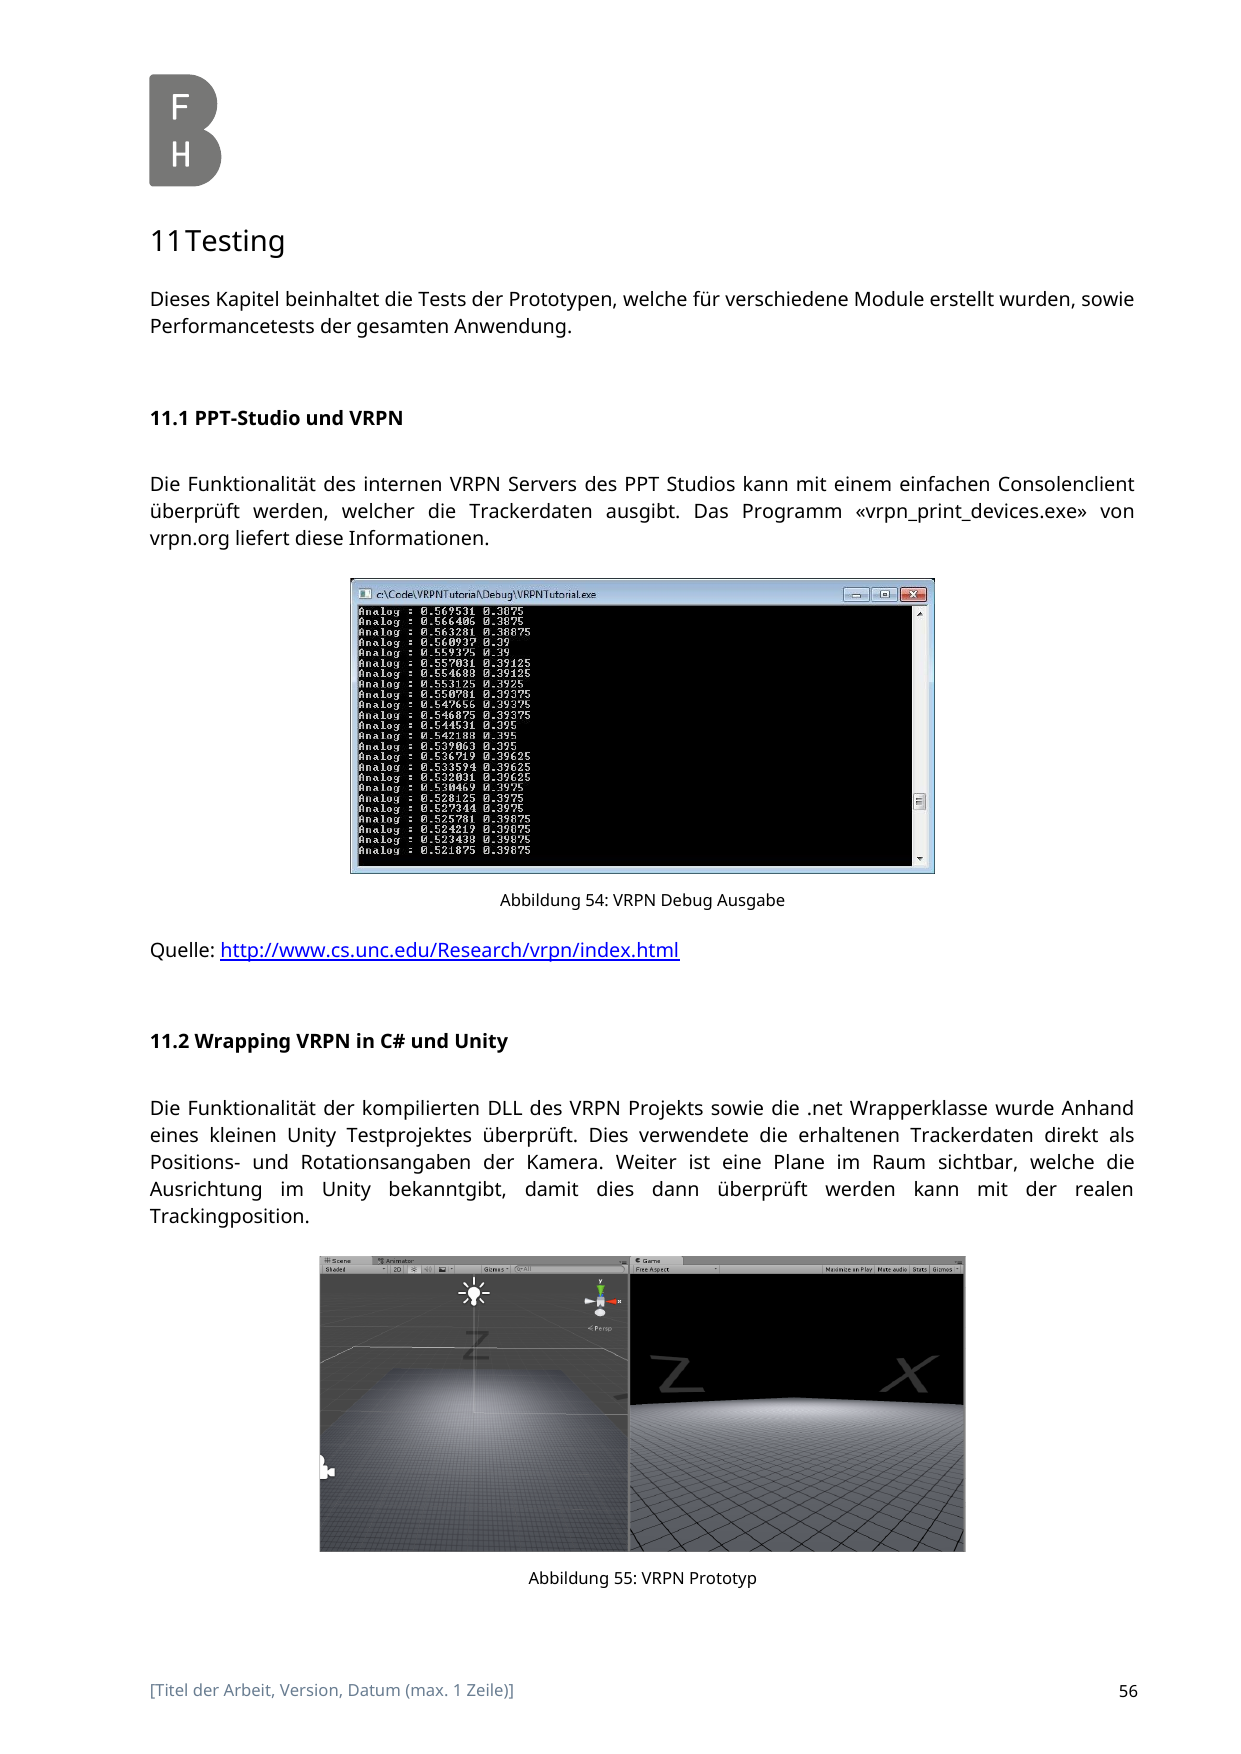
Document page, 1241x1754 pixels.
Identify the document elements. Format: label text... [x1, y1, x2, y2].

picture [319, 1256, 966, 1552]
text Dieses Kapitel beinhaltet die Tests der Prototypen, welche für verschiedene Module erstellt wurden, sowie Performancetests der gesamten Anwendung. [149, 285, 1136, 339]
text Die Funktionalität des internen VRPN Servers des PPT Studios kann mit einem einfachen Consolenclient überprüft werden, welcher die Trackerdaten ausgibt. Das Programm «vrpn_print_devices.exe» von vrpn.org liefert diese Informationen. [149, 470, 1136, 551]
picture [350, 578, 935, 874]
text Die Funktionalität der kompilierten DLL des VRPN Projekts sowie die .net Wrapperklasse wurde Anhand eines kleinen Unity Testprojektes überprüft. Dies verwendete die erhaltenen Trackerdaten direkt als Positions- und Rotationsangaben der Kamera. Weiter ist eine Plane im Raum sichtbar, welche die Ausrichtung im Unity bekanntgibt, damit dies dann überprüft werden kann mit der realen Trackingposition. [149, 1094, 1136, 1229]
subtitle PPT-Studio und VRPN [149, 404, 1136, 431]
subtitle Testing [149, 221, 1136, 260]
text Quelle: http://www.cs.unc.edu/Research/vrpn/index.html [149, 936, 1136, 963]
subtitle Wrapping VRPN in C# und Unity [149, 1028, 1136, 1055]
